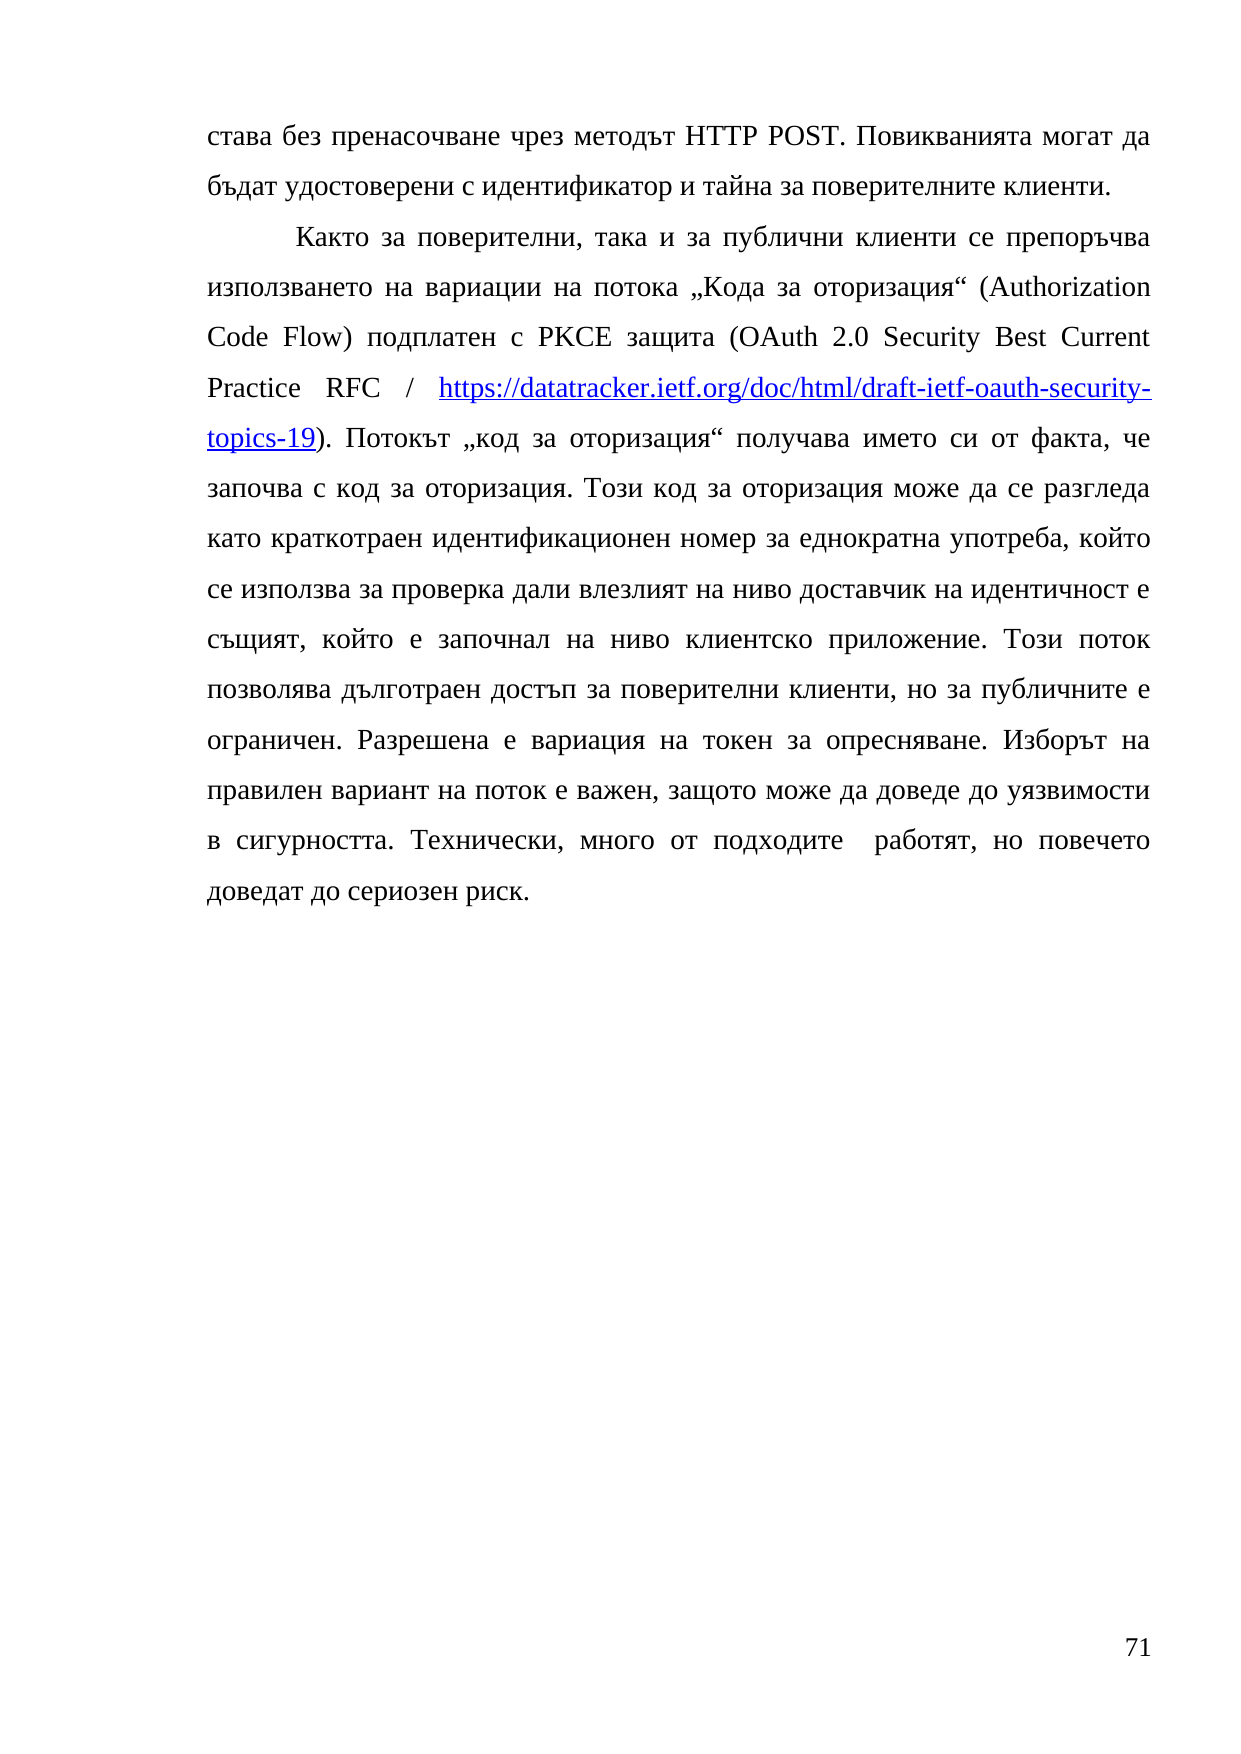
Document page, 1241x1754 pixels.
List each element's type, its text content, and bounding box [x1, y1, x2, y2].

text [207, 118, 1152, 202]
text Както за поверителни, така и за публични клиенти се препоръчва използването на вариации на потока „Кода за оторизация“ (Authorization Code Flow) подплатен с PKCE защита (OAuth 2.0 Security Best Current Practice RFC / https://datatracker.ietf.org/doc/html/draft-ietf-oauth-security-topics-19). Потокът „код за оторизация“ получава името си от факта, че започва с код за оторизация. Този код за оторизация може да се разгледа като краткотраен идентификационен номер за еднократна употреба, който се използва за проверка дали влезлият на ниво доставчик на идентичност е същият, който е започнал на ниво клиентско приложение. Този поток позволява дълготраен достъп за поверителни клиенти, но за публичните е ограничен. Разрешена е вариация на токен за опресняване. Изборът на правилен вариант на поток е важен, защото може да доведе до уязвимости в сигурността. Технически, много от подходите работят, но повечето доведат до сериозен риск. [207, 219, 1152, 906]
